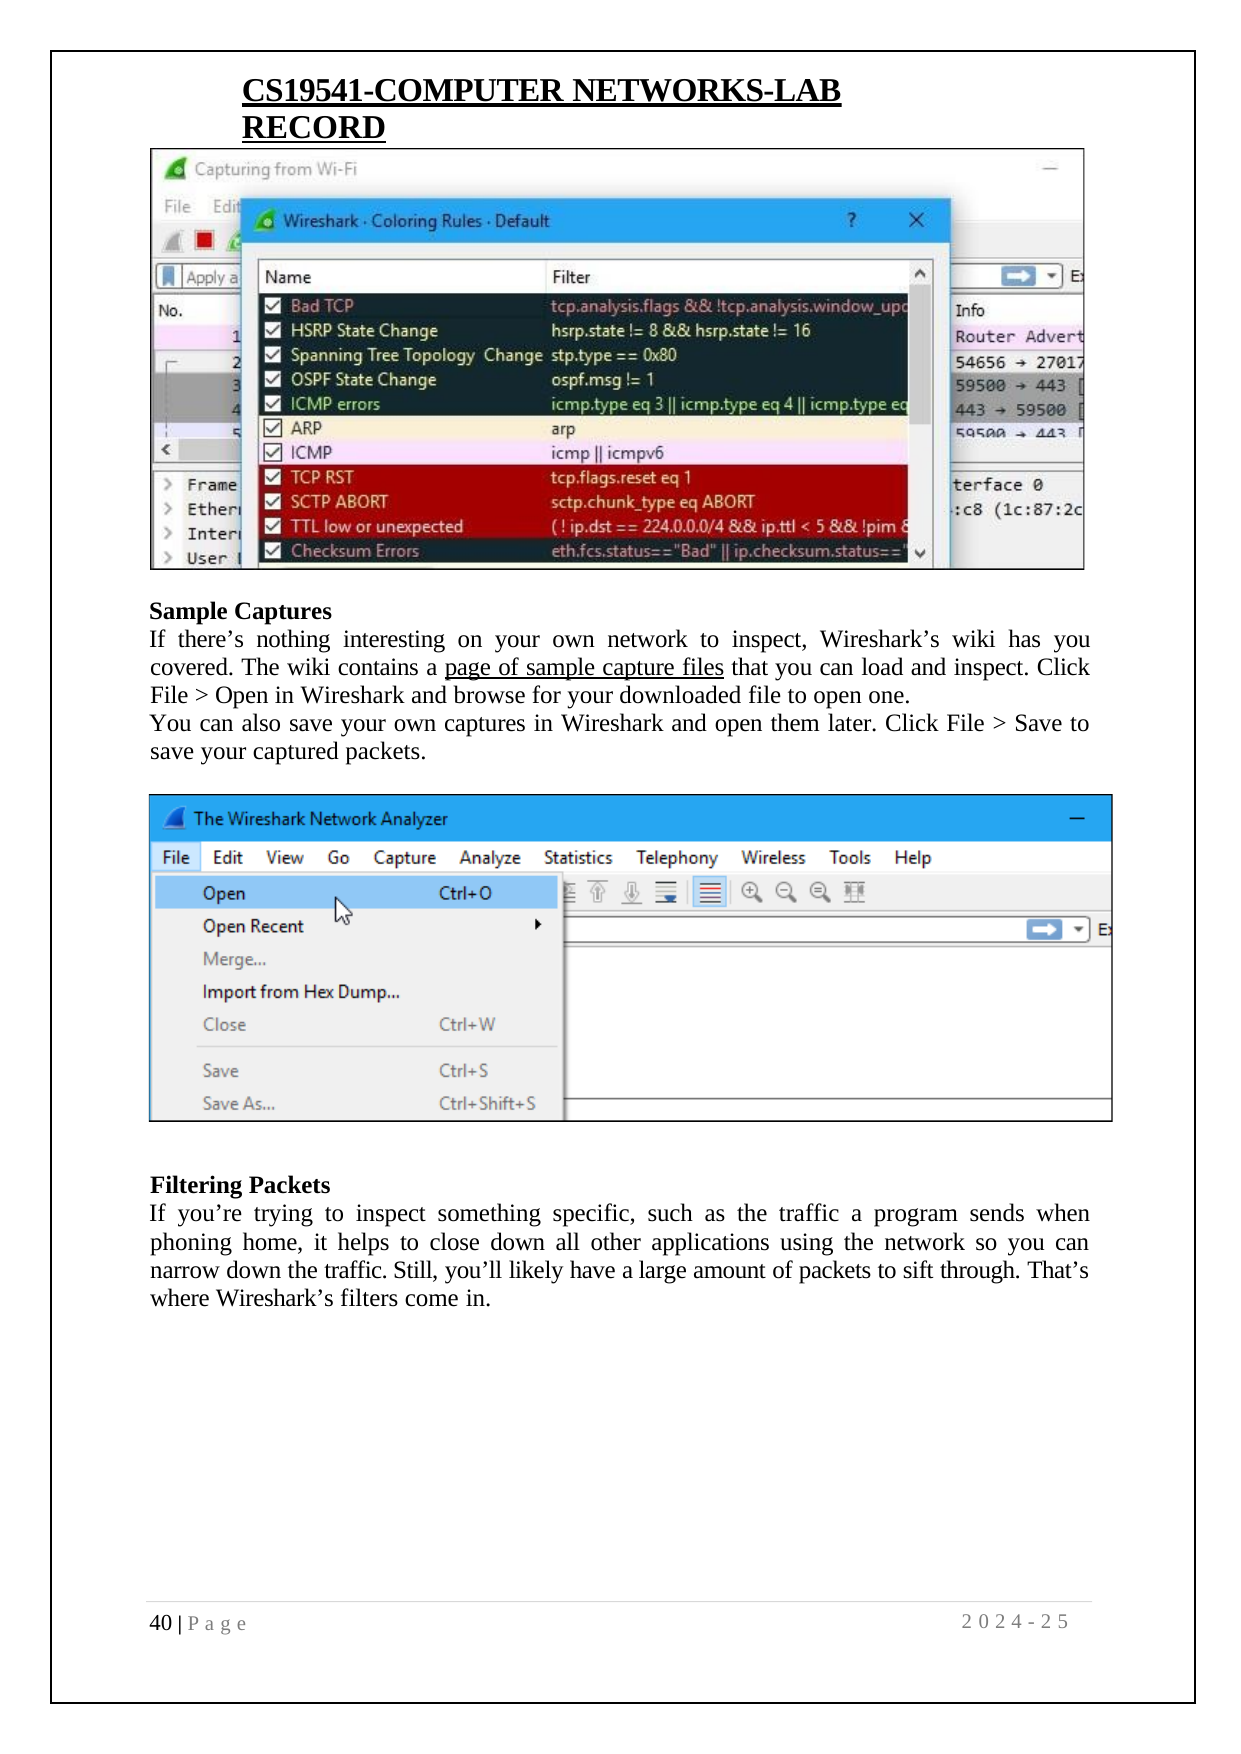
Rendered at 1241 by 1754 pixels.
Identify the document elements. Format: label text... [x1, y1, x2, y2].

picture [148, 794, 1113, 1122]
text If there’s nothing interesting on your own network to inspect, Wireshark’s wiki has you covered. The wiki contains a page of sample capture files that you can load and inspect. Click File > Open in Wireshark and browse for your downloaded file to open one. [149, 625, 1091, 709]
subtitle Sample Captures [149, 597, 1194, 625]
picture [150, 148, 1085, 570]
subtitle Filtering Packets [150, 1171, 1194, 1199]
text If you’re trying to inspect something specific, such as the traffic a program sends when phoning home, it helps to close down all other applications using the network so you can narrow down the traffic. Still, you’ll likely have a large amount of packets to sift through. That’s where Wireshark’s filters come in. [149, 1199, 1091, 1312]
text You can also save your own captures in Wireshark and open them later. Click File > Save to save your captured packets. [149, 709, 1090, 764]
